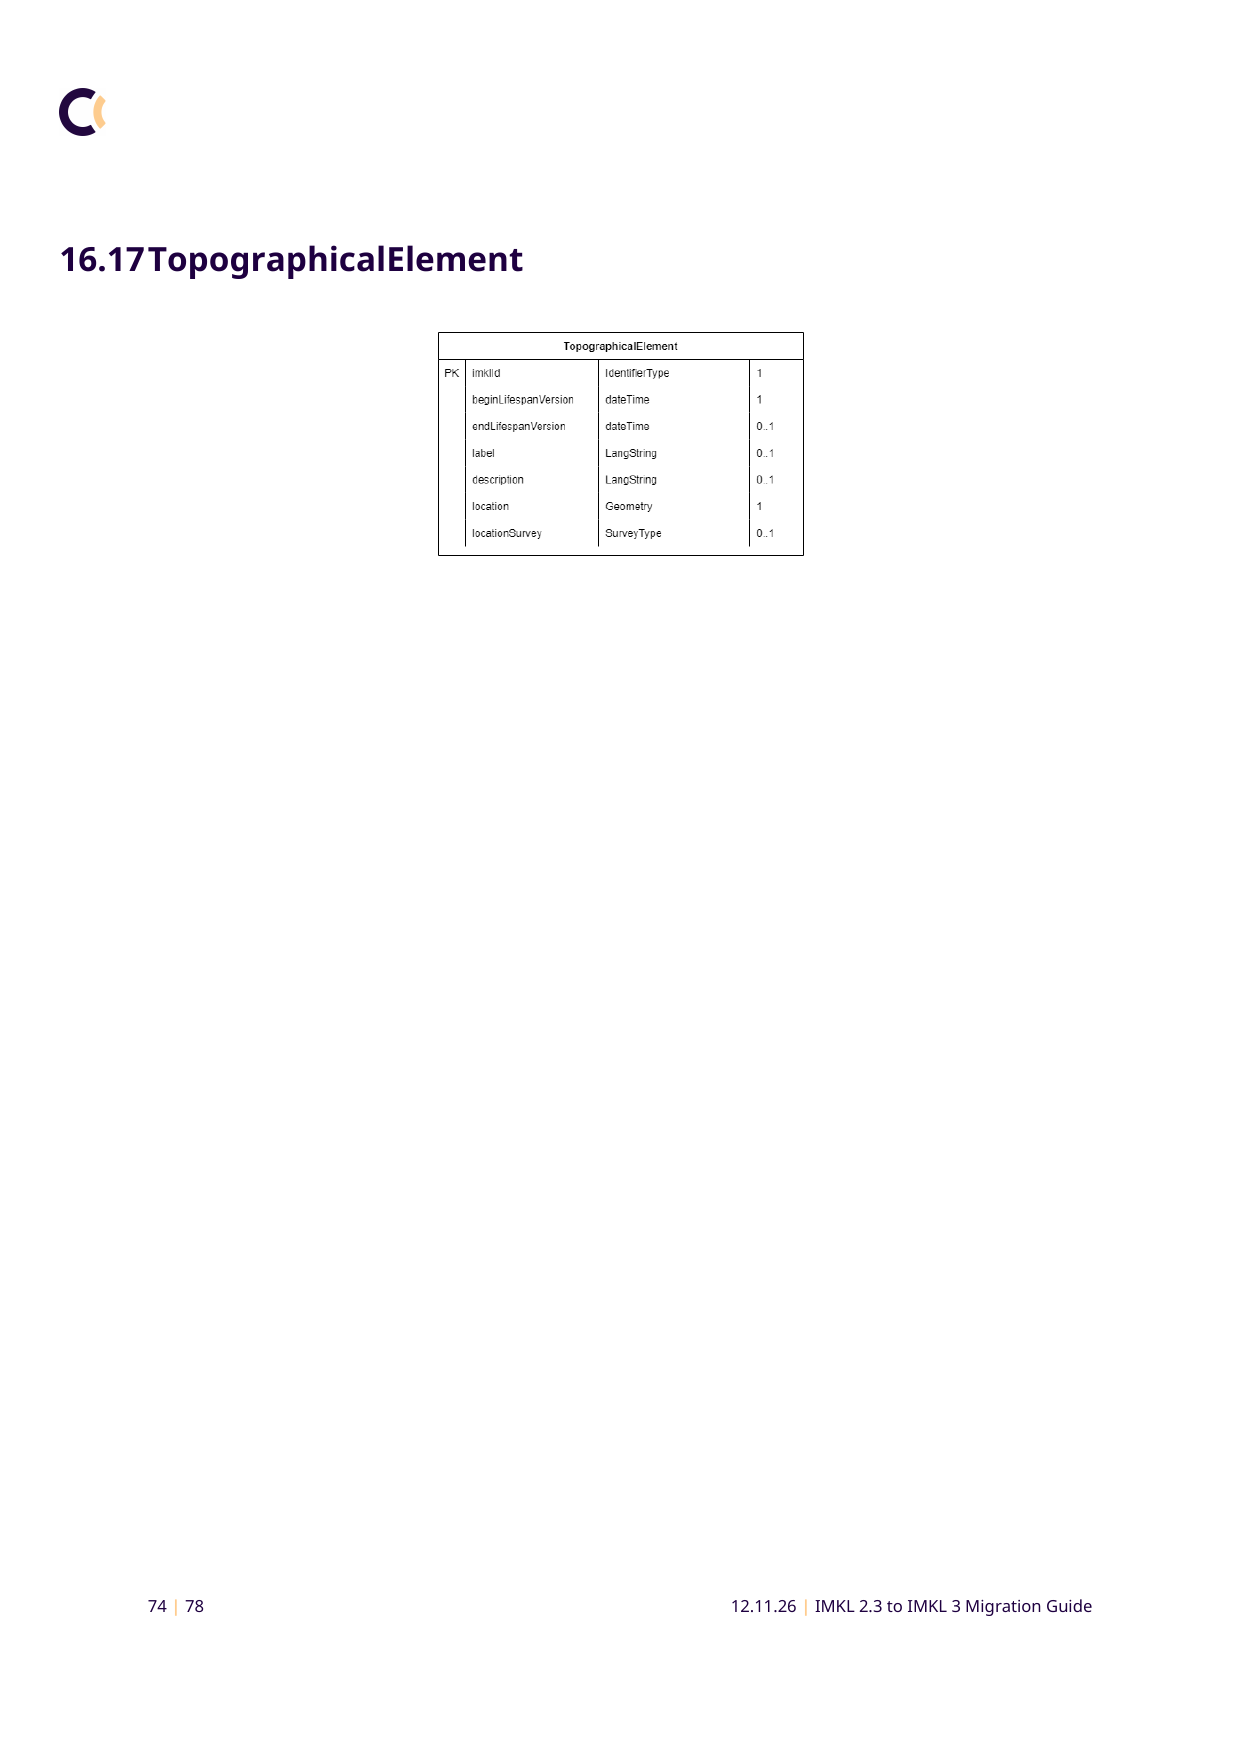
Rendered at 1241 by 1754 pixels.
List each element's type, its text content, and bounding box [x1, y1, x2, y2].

subtitle TopographicalElement [59, 236, 1092, 282]
picture [59, 88, 106, 136]
picture [420, 315, 820, 573]
